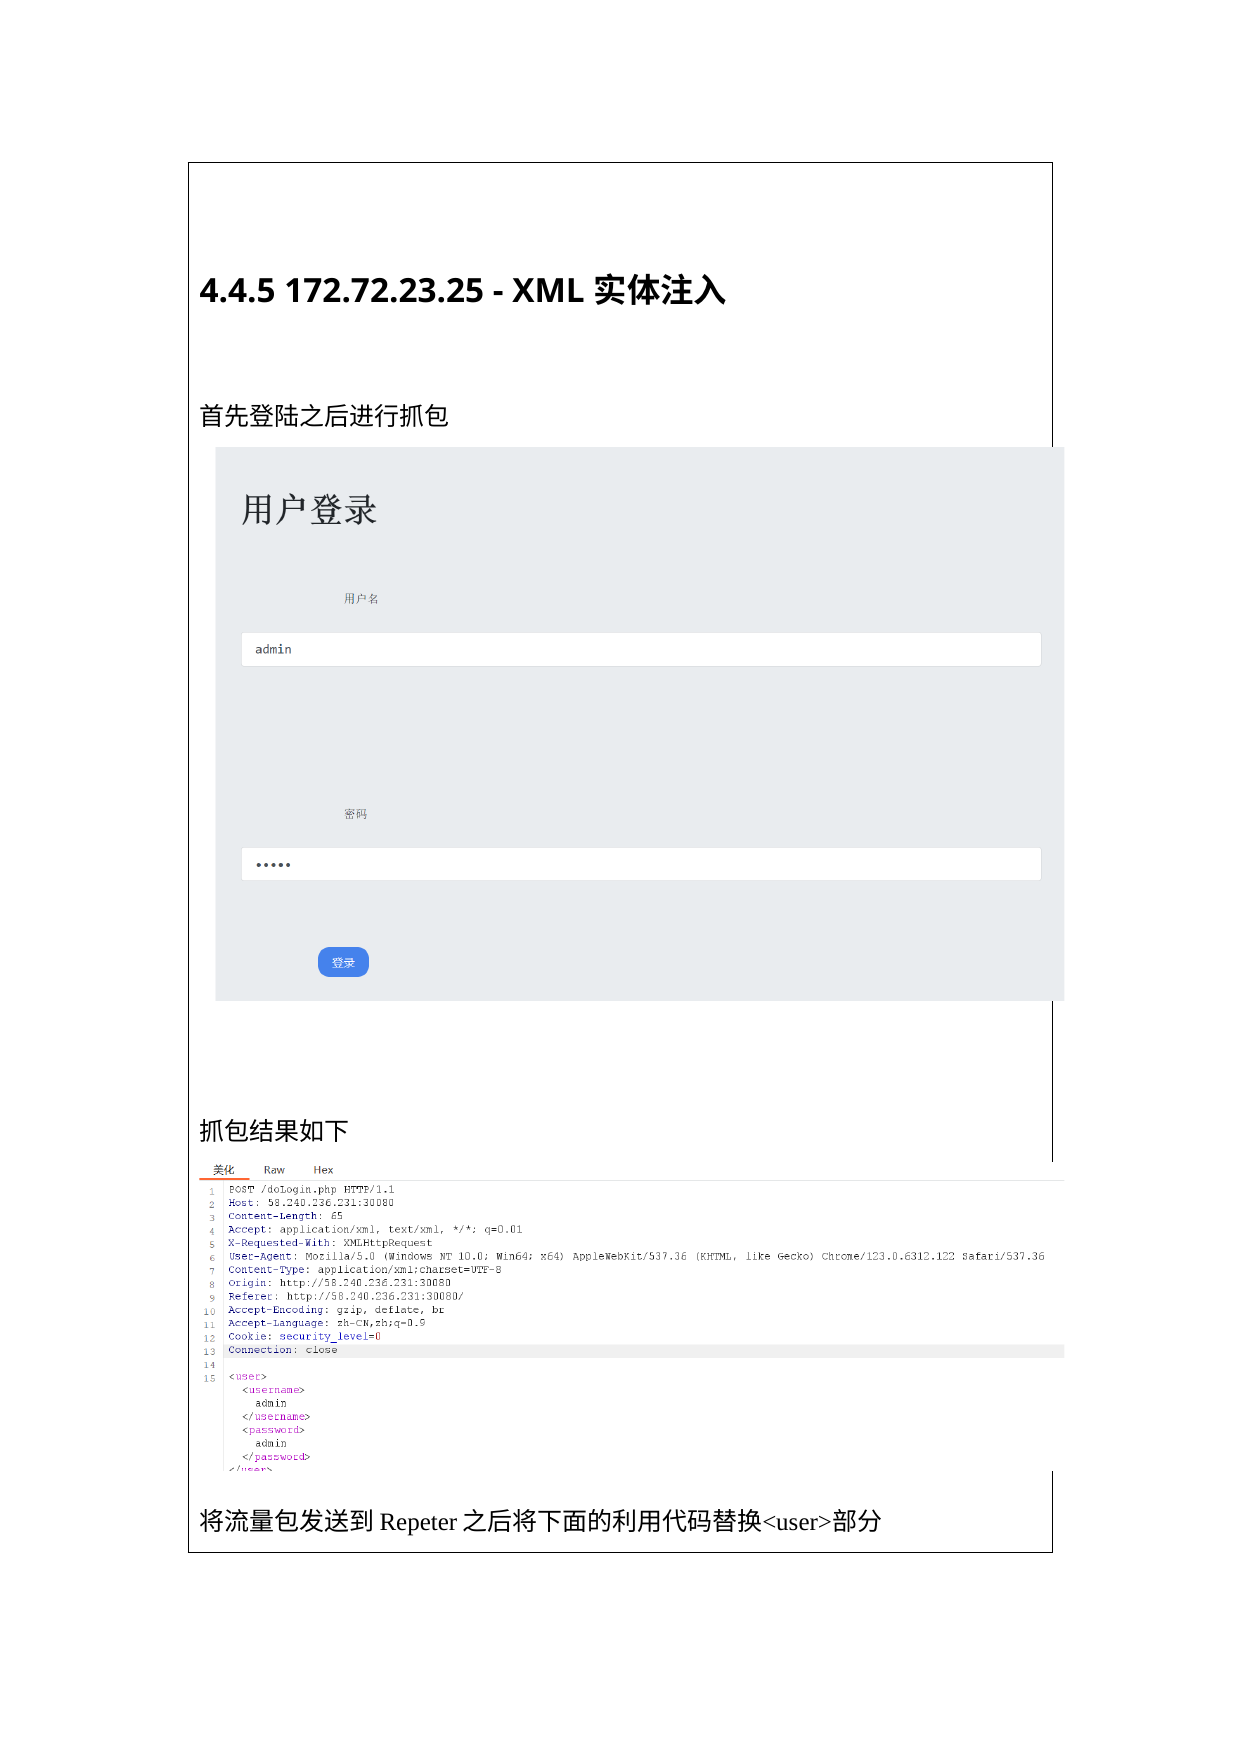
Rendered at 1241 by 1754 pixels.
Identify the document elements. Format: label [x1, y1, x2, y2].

table_cell [189, 163, 1052, 1552]
picture [199, 1162, 1065, 1471]
picture [199, 447, 1065, 1001]
